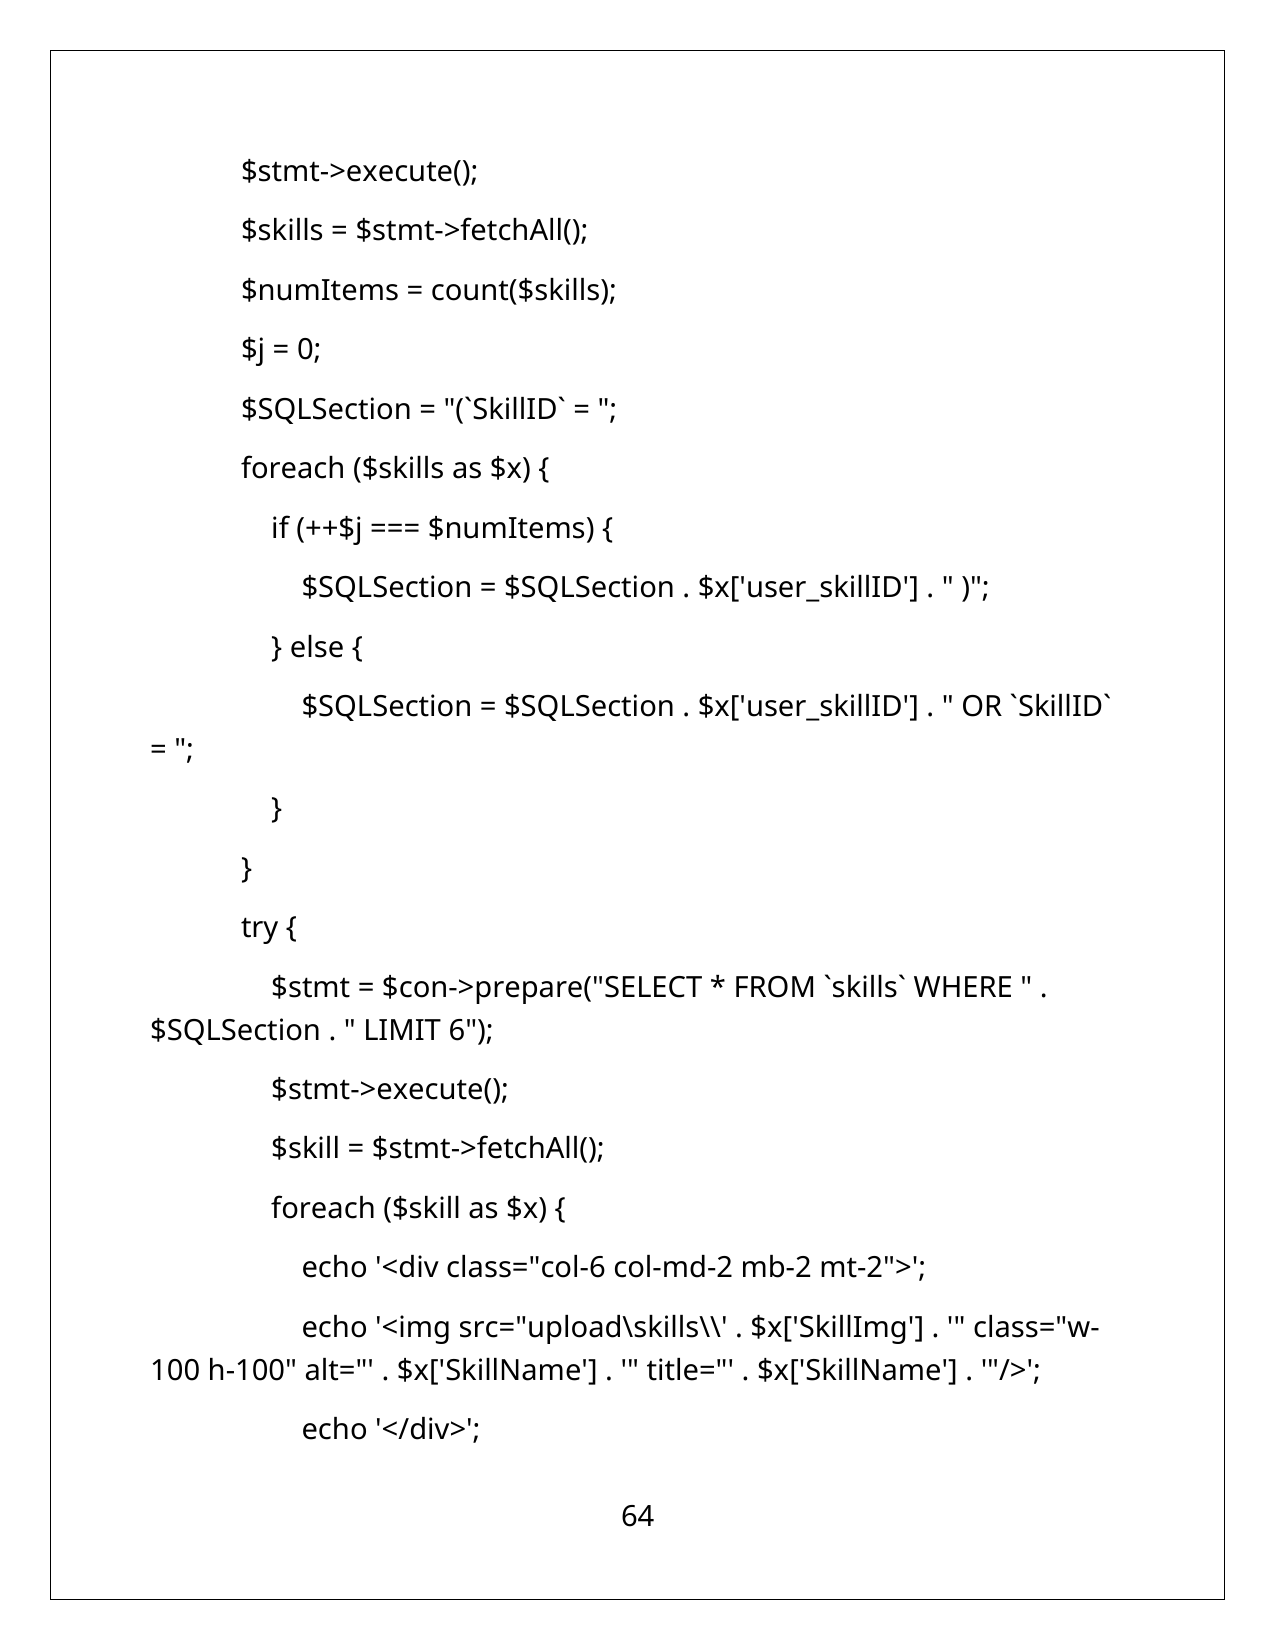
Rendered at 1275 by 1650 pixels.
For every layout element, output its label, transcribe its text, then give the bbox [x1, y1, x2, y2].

text echo '<div class="col-6 col-md-2 mb-2 mt-2">'; [150, 1247, 1125, 1286]
text foreach ($skills as $x) { [150, 447, 1125, 487]
text $SQLSection = $SQLSection . $x['user_skillID'] . " )"; [150, 566, 1125, 606]
text foreach ($skill as $x) { [150, 1187, 1125, 1227]
text $numItems = count($skills); [150, 269, 1125, 309]
text $stmt = $con->prepare("SELECT * FROM `skills` WHERE " . $SQLSection . " LIMIT 6"); [150, 966, 1125, 1048]
text $SQLSection = $SQLSection . $x['user_skillID'] . " OR `SkillID` = "; [150, 685, 1125, 768]
text if (++$j === $numItems) { [150, 507, 1125, 547]
text echo '</div>'; [150, 1408, 1125, 1448]
text $stmt->execute(); [150, 1068, 1125, 1108]
text $SQLSection = "(`SkillID` = "; [150, 388, 1125, 428]
text echo '<img src="upload\skills\\' . $x['SkillImg'] . '" class="w-100 h-100" alt="' . $x['SkillName'] . '" title="' . $x['SkillName'] . '"/>'; [150, 1306, 1125, 1389]
text } [150, 788, 1125, 827]
text $j = 0; [150, 328, 1125, 368]
text $skills = $stmt->fetchAll(); [150, 209, 1125, 249]
text $skill = $stmt->fetchAll(); [150, 1128, 1125, 1167]
text } [150, 847, 1125, 887]
text try { [150, 907, 1125, 946]
text } else { [150, 626, 1125, 666]
text $stmt->execute(); [150, 150, 1125, 190]
